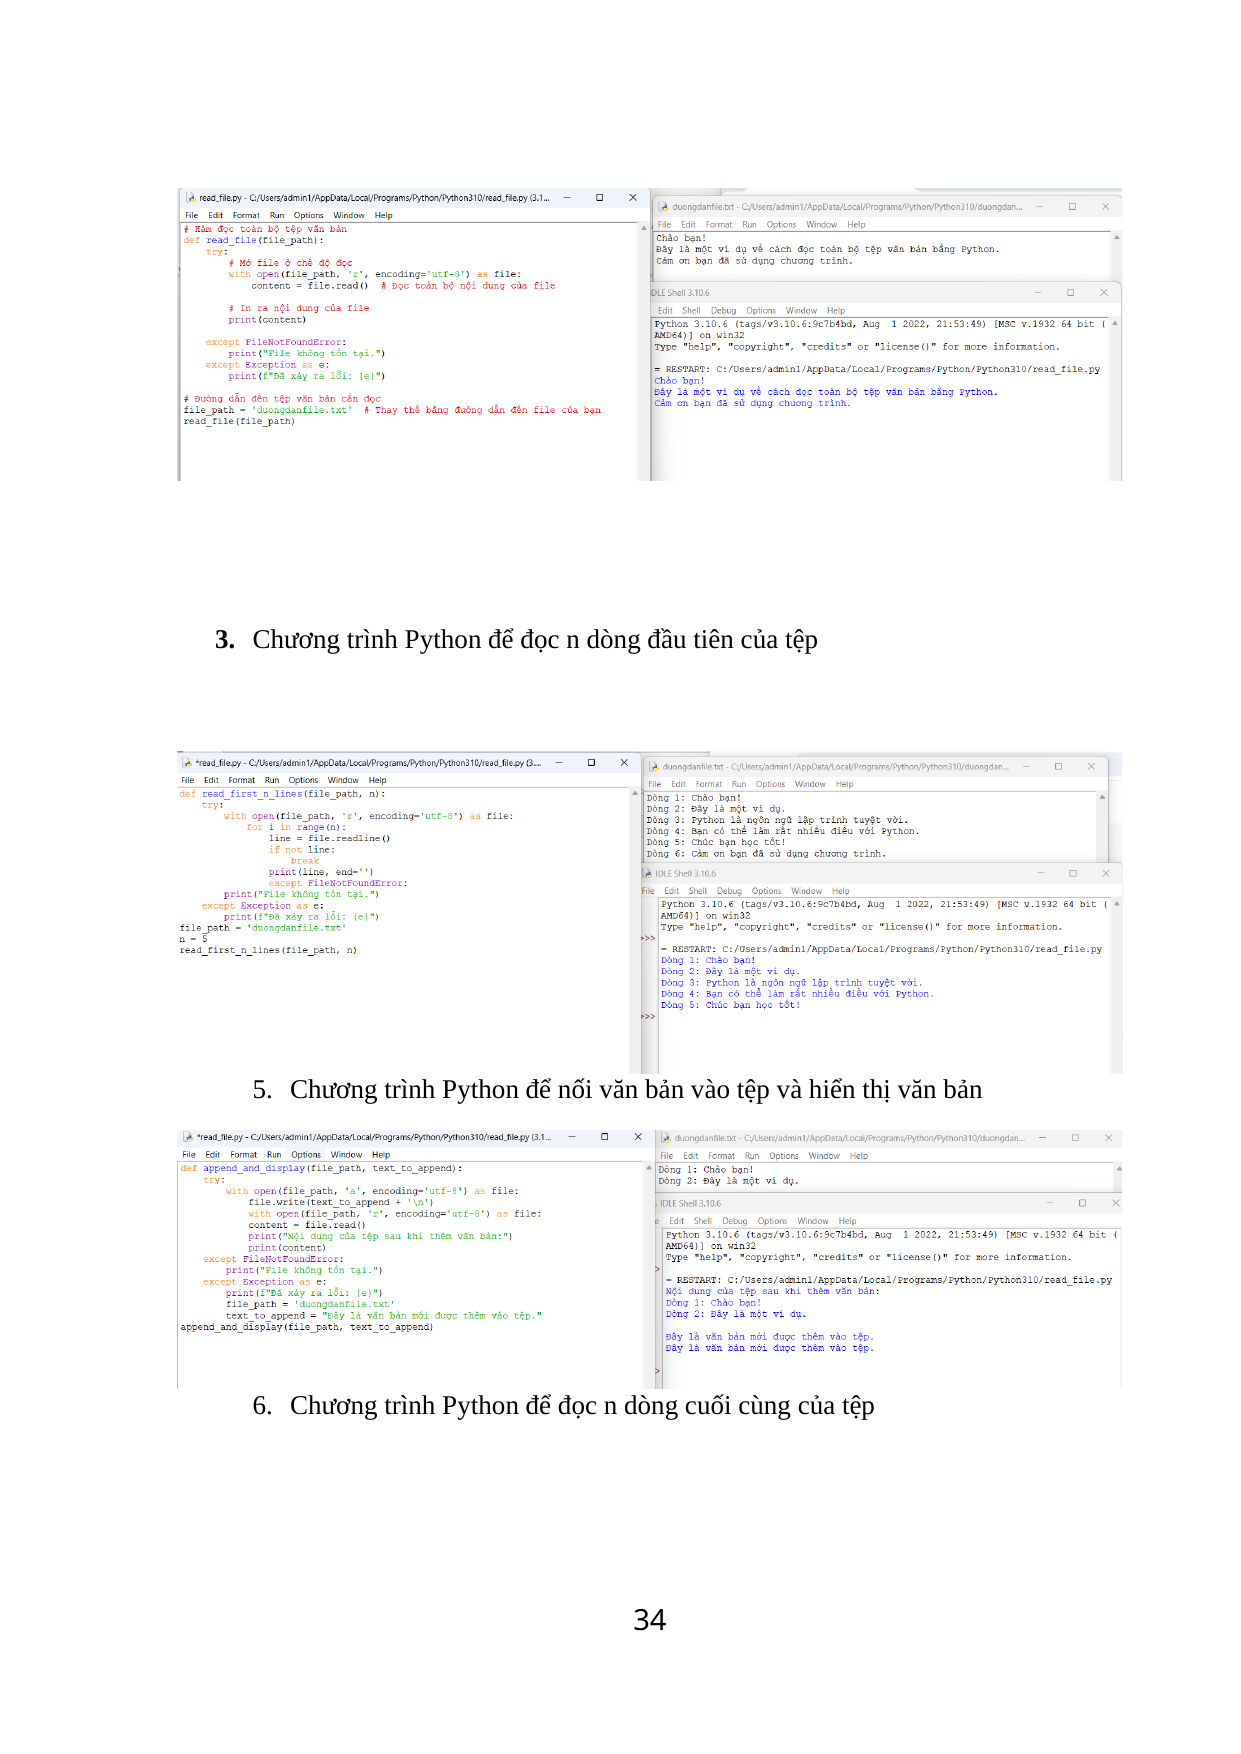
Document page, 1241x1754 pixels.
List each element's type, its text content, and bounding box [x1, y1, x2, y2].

picture [177, 751, 1123, 1074]
picture [177, 188, 1123, 481]
list Chương trình Python để nối văn bản vào tệp và hiển thị văn bản [252, 1074, 1122, 1104]
picture [177, 1130, 1123, 1389]
list Chương trình Python để đọc n dòng cuối cùng của tệp [252, 1389, 1122, 1420]
list Chương trình Python để đọc n dòng đầu tiên của tệp [215, 623, 1122, 654]
